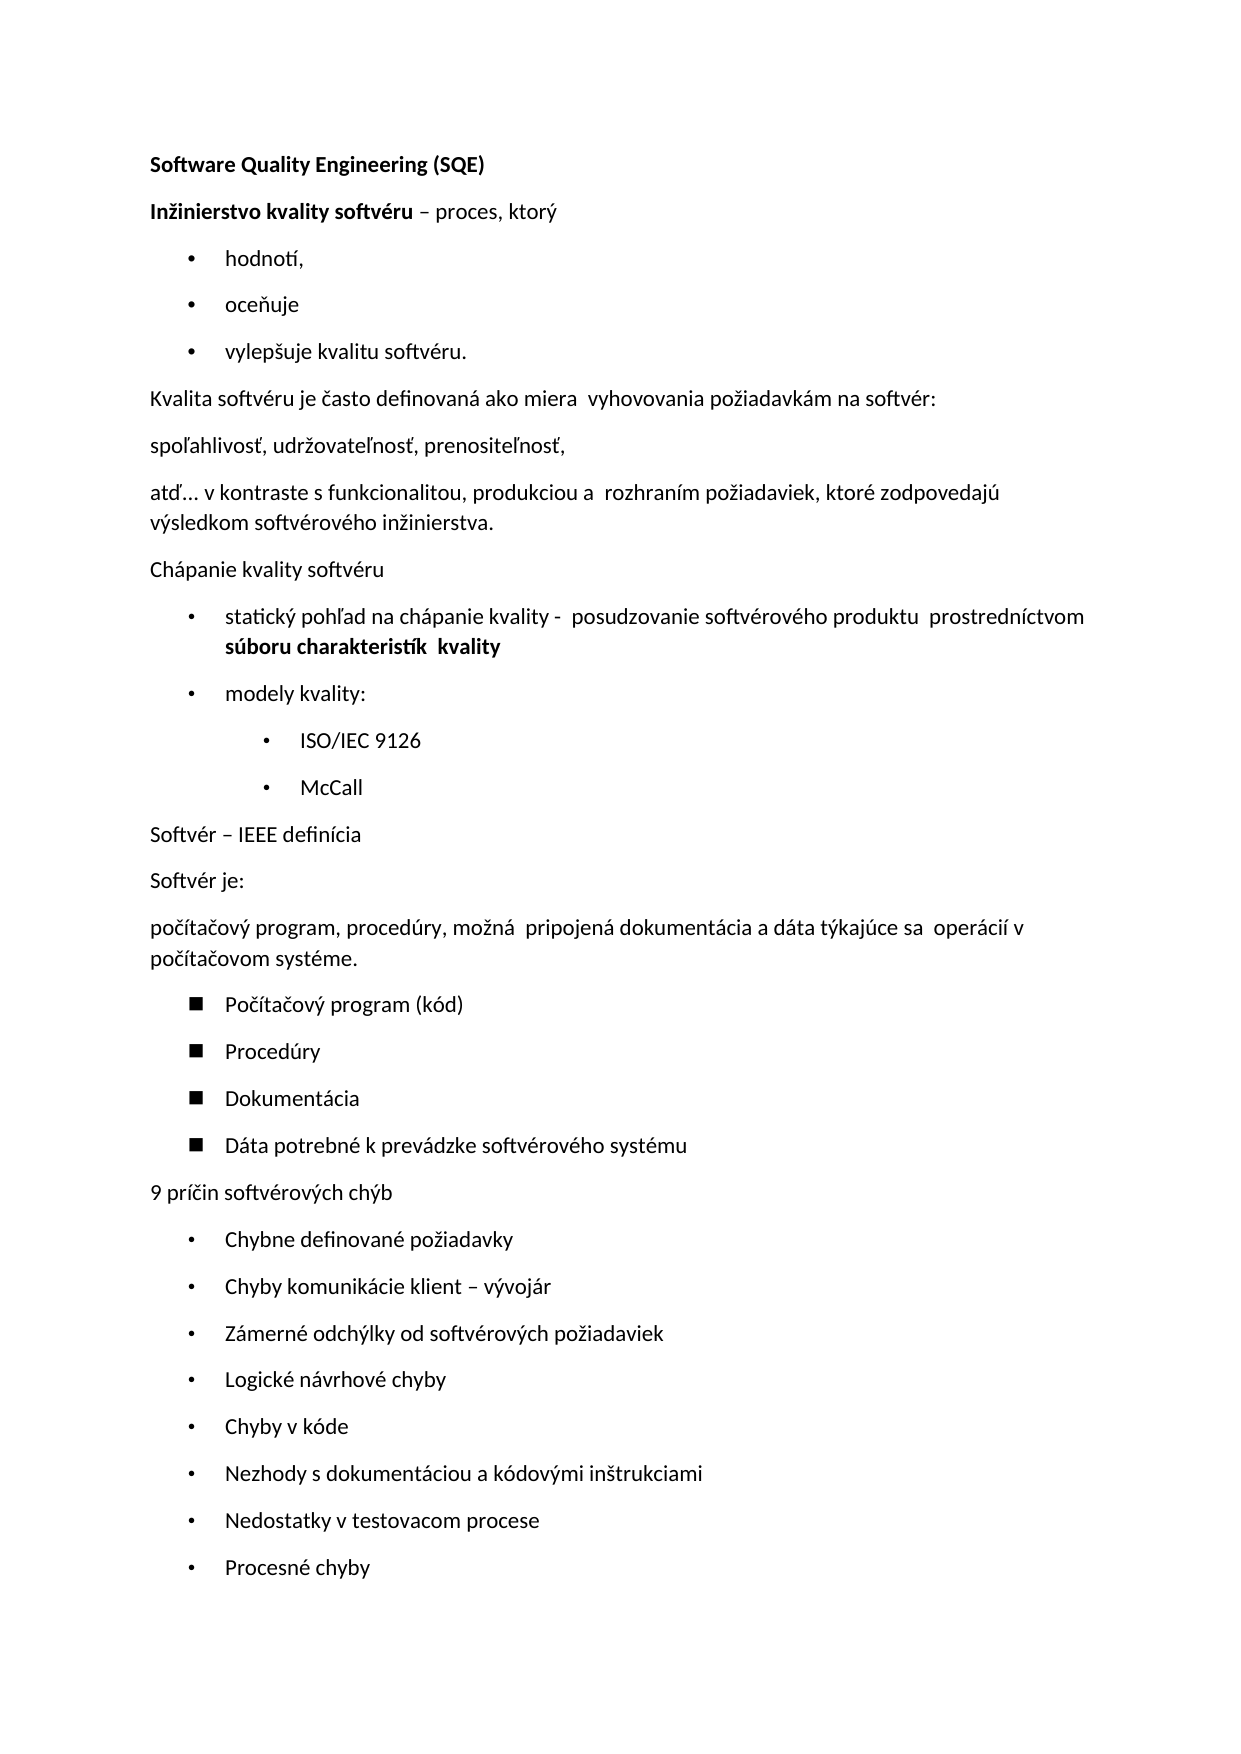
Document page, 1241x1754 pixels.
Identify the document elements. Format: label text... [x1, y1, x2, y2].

list oceňuje [187, 291, 1090, 319]
list Nezhody s dokumentáciou a kódovými inštrukciami [187, 1459, 1090, 1487]
list Chybne definované požiadavky [187, 1225, 1090, 1253]
list Zámerné odchýlky od softvérových požiadaviek [187, 1319, 1090, 1347]
list Procesné chyby [187, 1553, 1090, 1581]
list Chyby komunikácie klient – vývojár [187, 1272, 1090, 1300]
list ISO/IEC 9126 [262, 726, 1090, 754]
list McCall [262, 773, 1090, 801]
text Softvér – IEEE definícia [150, 820, 1090, 848]
list modely kvality: [187, 679, 1090, 707]
list Dokumentácia [187, 1084, 1090, 1112]
text 9 príčin softvérových chýb [150, 1178, 1090, 1206]
list Logické návrhové chyby [187, 1366, 1090, 1394]
list statický pohľad na chápanie kvality - posudzovanie softvérového produktu prostredníctvom súboru charakteristík kvality [187, 602, 1090, 660]
list Počítačový program (kód) [187, 991, 1090, 1019]
text Softvér je: [150, 867, 1090, 895]
list vylepšuje kvalitu softvéru. [187, 337, 1090, 366]
text Software Quality Engineering (SQE) [150, 150, 1090, 178]
list hodnotí, [187, 244, 1090, 272]
text počítačový program, procedúry, možná pripojená dokumentácia a dáta týkajúce sa operácií v počítačovom systéme. [150, 913, 1090, 972]
list Dáta potrebné k prevádzke softvérového systému [187, 1131, 1090, 1159]
text spoľahlivosť, udržovateľnosť, prenositeľnosť, [150, 431, 1090, 459]
list Nedostatky v testovacom procese [187, 1506, 1090, 1534]
text Inžinierstvo kvality softvéru – proces, ktorý [150, 197, 1090, 225]
text atď... v kontraste s funkcionalitou, produkciou a rozhraním požiadaviek, ktoré zodpovedajú výsledkom softvérového inžinierstva. [150, 478, 1090, 536]
list Procedúry [187, 1037, 1090, 1066]
text Chápanie kvality softvéru [150, 555, 1090, 583]
list Chyby v kóde [187, 1412, 1090, 1441]
text Kvalita softvéru je často definovaná ako miera vyhovovania požiadavkám na softvér: [150, 384, 1090, 412]
